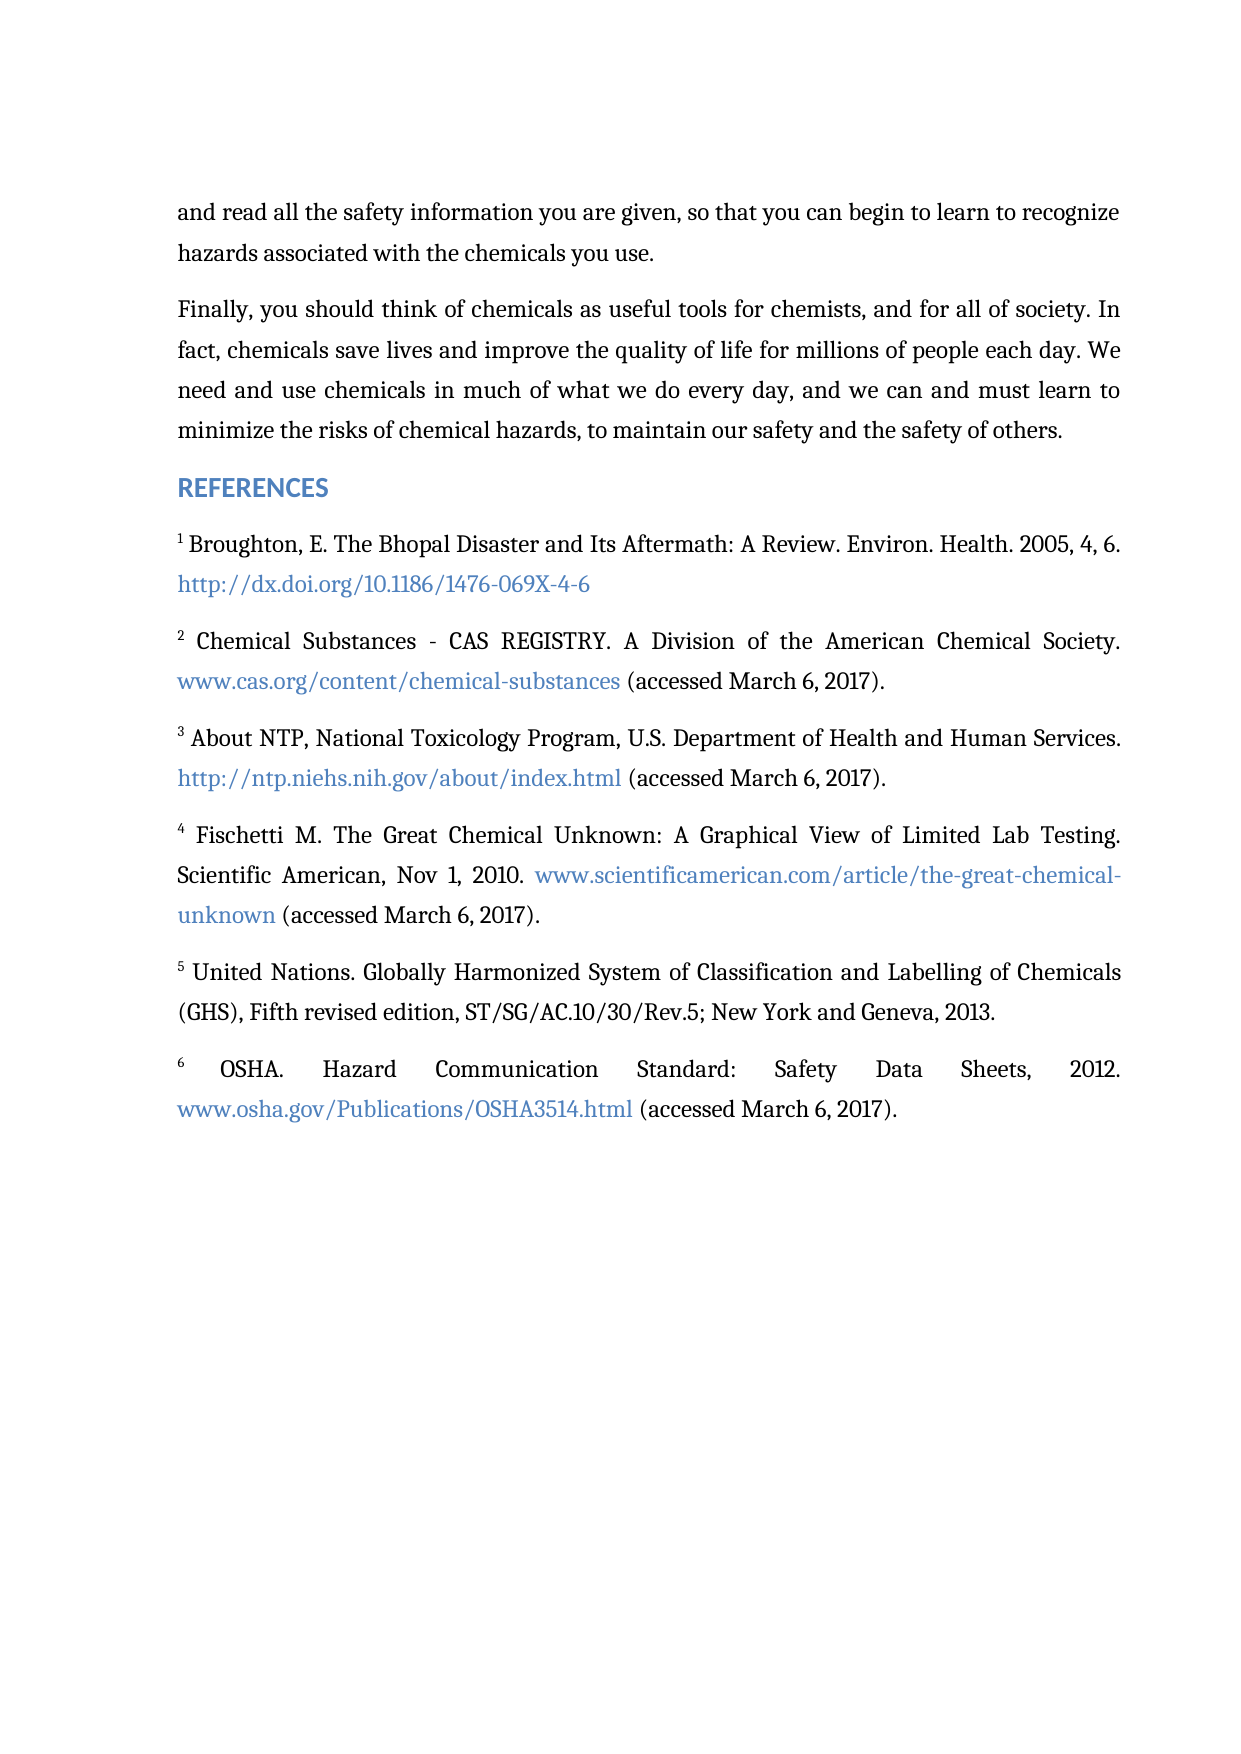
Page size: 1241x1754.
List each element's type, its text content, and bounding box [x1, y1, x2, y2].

text 6 OSHA. Hazard Communication Standard: Safety Data Sheets, 2012. www.osha.gov/Publications/OSHA3514.html (accessed March 6, 2017). [177, 1050, 1122, 1128]
text 3 About NTP, National Toxicology Program, U.S. Department of Health and Human Services. http://ntp.niehs.nih.gov/about/index.html (accessed March 6, 2017). [177, 719, 1122, 797]
text 2 Chemical Substances - CAS REGISTRY. A Division of the American Chemical Society. www.cas.org/content/chemical-substances (accessed March 6, 2017). [177, 622, 1122, 700]
text 4 Fischetti M. The Great Chemical Unknown: A Graphical View of Limited Lab Testing. Scientific American, Nov 1, 2010. www.scientificamerican.com/article/the-great-chemical-unknown (accessed March 6, 2017). [177, 816, 1122, 934]
text 5 United Nations. Globally Harmonized System of Classification and Labelling of Chemicals (GHS), Fifth revised edition, ST/SG/AC.10/30/Rev.5; New York and Geneva, 2013. [177, 953, 1122, 1031]
text 1 Broughton, E. The Bhopal Disaster and Its Aftermath: A Review. Environ. Health. 2005, 4, 6. http://dx.doi.org/10.1186/1476-069X-4-6 [177, 526, 1122, 603]
text Finally, you should think of chemicals as useful tools for chemists, and for all of society. In fact, chemicals save lives and improve the quality of life for millions of people each day. We need and use chemicals in much of what we do every day, and we can and must learn to minimize the risks of chemical hazards, to maintain our safety and the safety of others. [177, 291, 1122, 449]
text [177, 194, 1122, 272]
subtitle REFERENCES [177, 468, 1122, 506]
